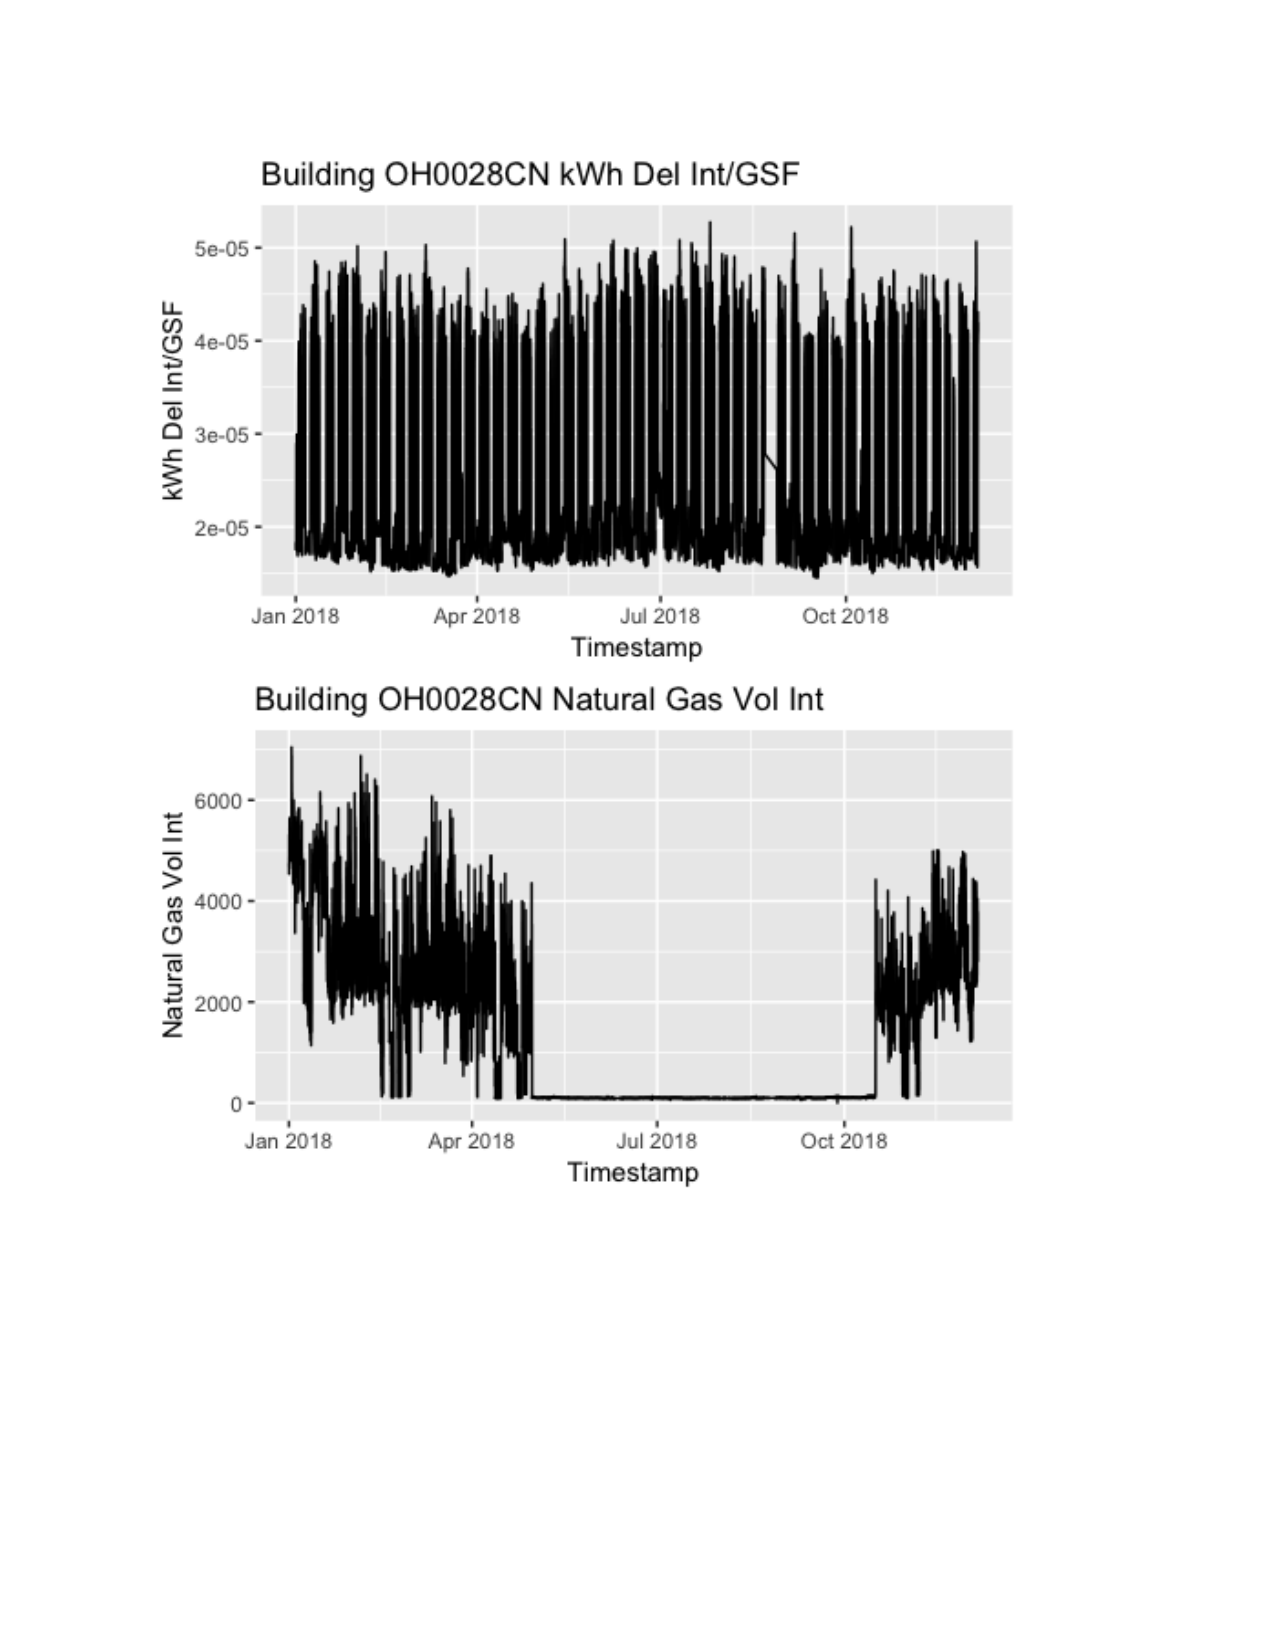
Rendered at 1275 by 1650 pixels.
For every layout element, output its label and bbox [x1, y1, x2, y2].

picture [150, 150, 1025, 1200]
